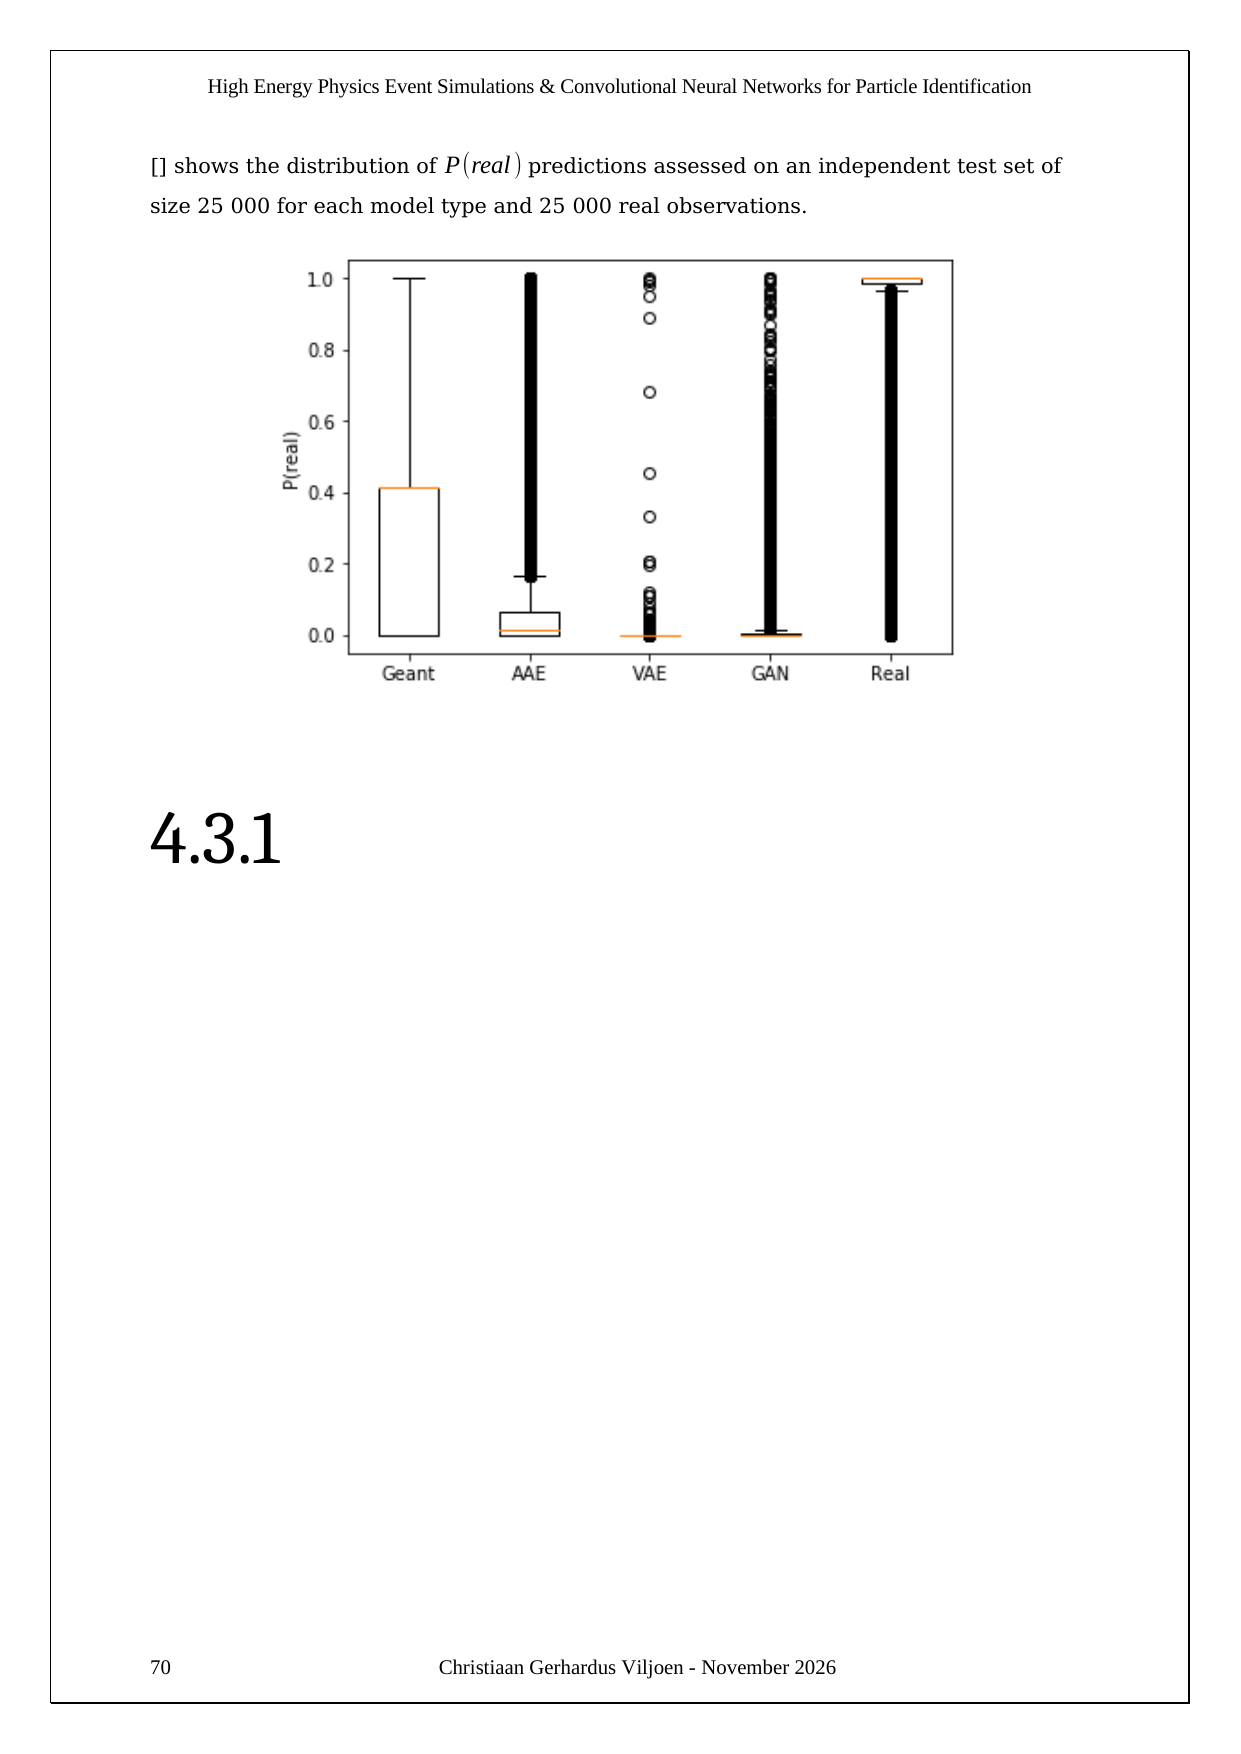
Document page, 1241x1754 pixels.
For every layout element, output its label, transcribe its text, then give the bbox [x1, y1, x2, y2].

text [] shows the distribution of predictions assessed on an independent test set of size 25 000 for each model type and 25 000 real observations. [150, 150, 1089, 217]
picture [269, 242, 970, 697]
